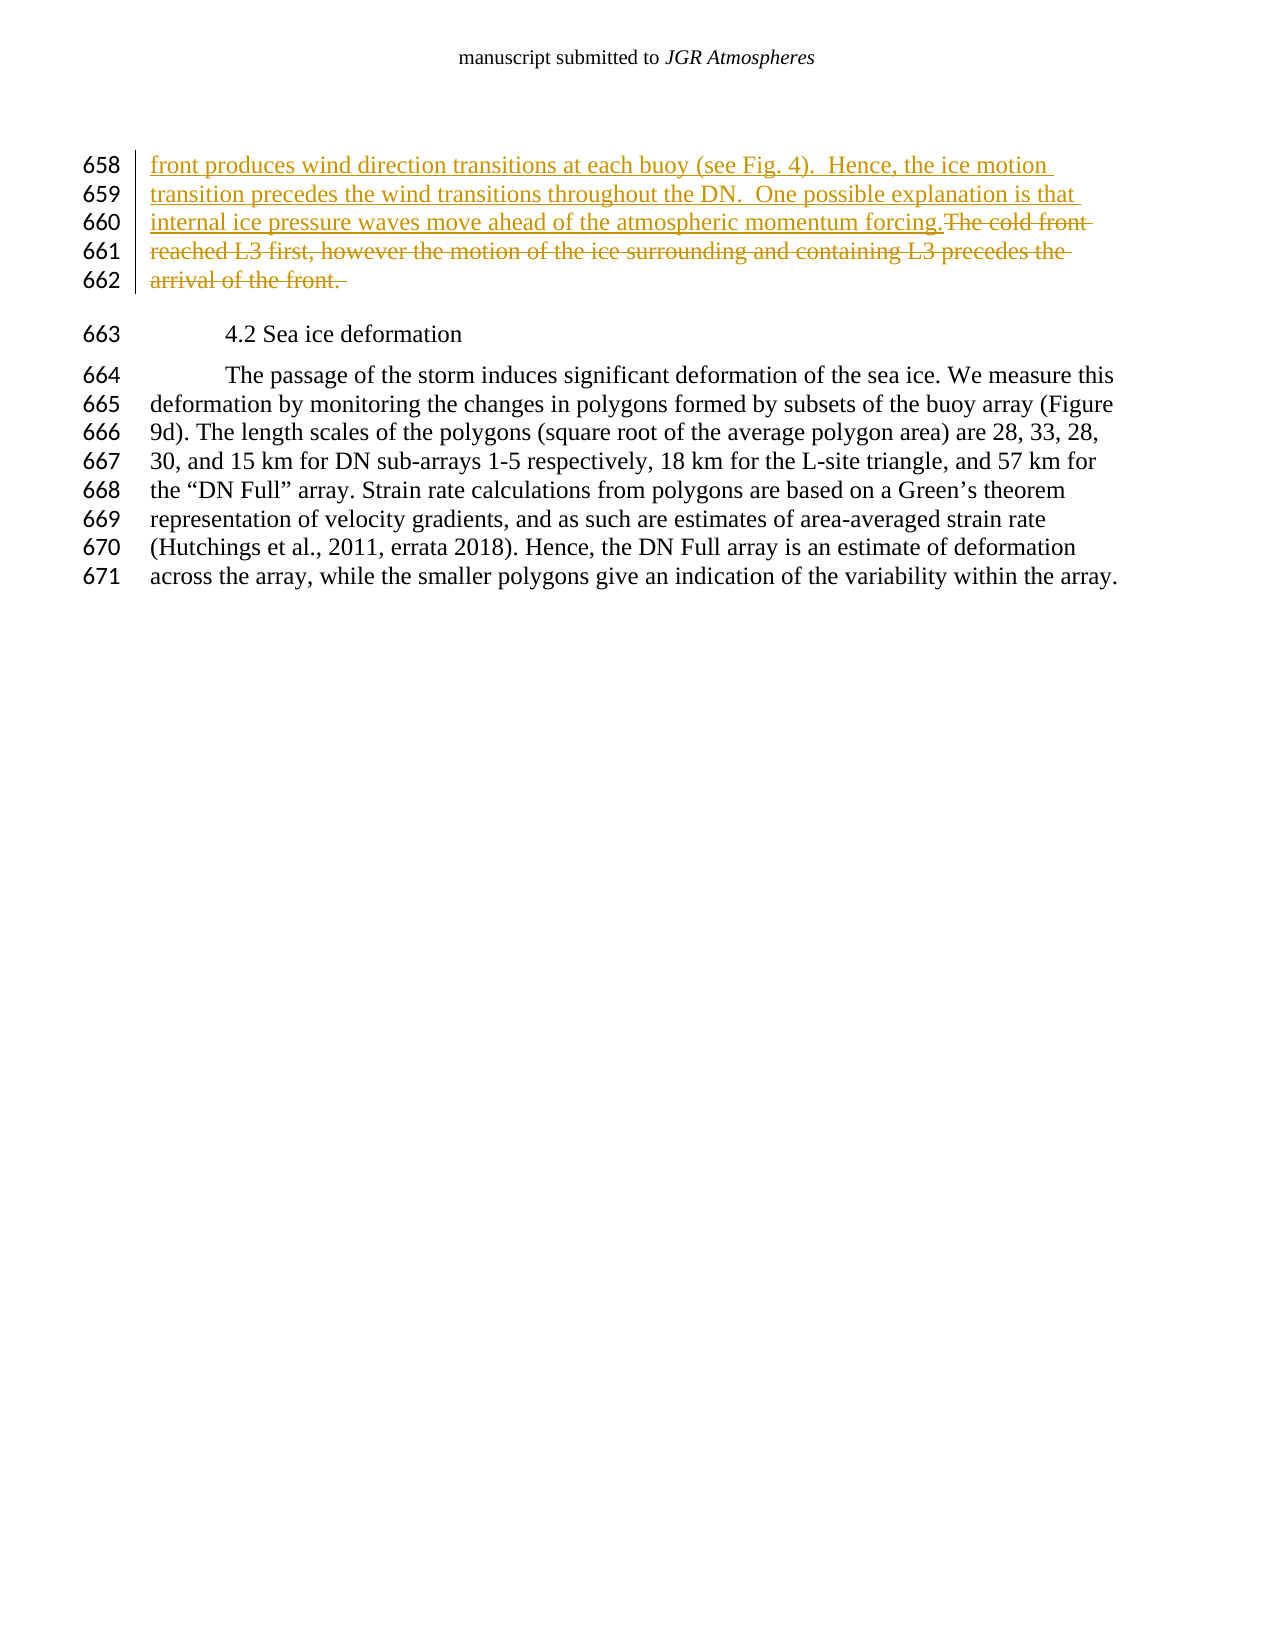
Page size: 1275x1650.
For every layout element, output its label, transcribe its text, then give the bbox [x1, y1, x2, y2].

subtitle 4.2 Sea ice deformation [225, 319, 1125, 347]
text The passage of the storm induces significant deformation of the sea ice. We measure this deformation by monitoring the changes in polygons formed by subsets of the buoy array (Figure 9d). The length scales of the polygons (square root of the average polygon area) are 28, 33, 28, 30, and 15 km for DN sub-arrays 1-5 respectively, 18 km for the L-site triangle, and 57 km for the “DN Full” array. Strain rate calculations from polygons are based on a Green’s theorem representation of velocity gradients, and as such are estimates of area-averaged strain rate (Hutchings et al., 2011, errata 2018). Hence, the DN Full array is an estimate of deformation across the array, while the smaller polygons give an indication of the variability within the array. [150, 360, 1125, 590]
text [150, 150, 1125, 294]
